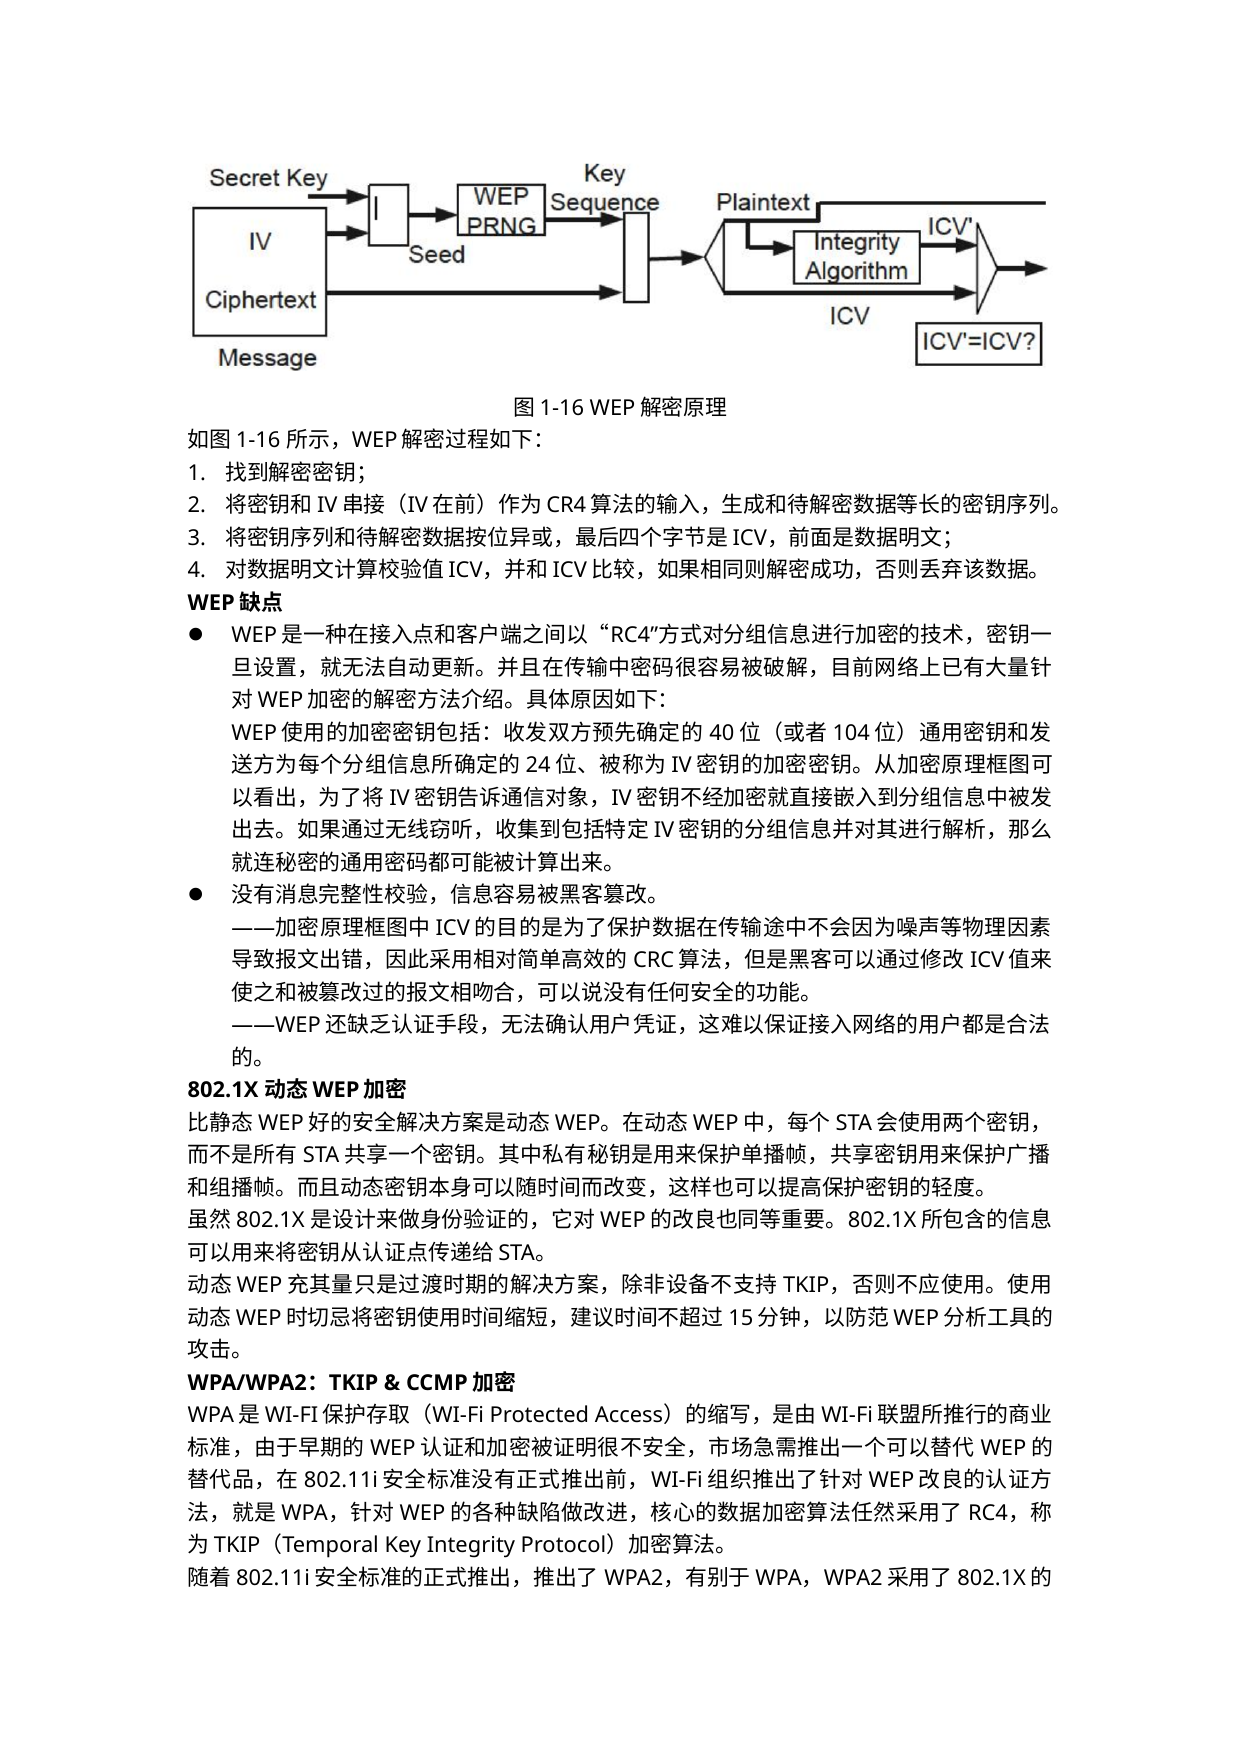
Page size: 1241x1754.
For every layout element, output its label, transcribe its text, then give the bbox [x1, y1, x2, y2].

list 找到解密密钥； [187, 454, 1053, 487]
text 动态WEP充其量只是过渡时期的解决方案，除非设备不支持TKIP，否则不应使用。使用动态WEP时切忌将密钥使用时间缩短，建议时间不超过15分钟，以防范WEP分析工具的攻击。 [187, 1267, 1053, 1364]
list 将密钥和IV串接（IV在前）作为CR4算法的输入，生成和待解密数据等长的密钥序列。 [187, 487, 1053, 519]
text 虽然802.1X 是设计来做身份验证的，它对WEP的改良也同等重要。802.1X所包含的信息可以用来将密钥从认证点传递给STA。 [187, 1202, 1053, 1267]
text WEP缺点 [187, 584, 1053, 617]
text 比静态WEP好的安全解决方案是动态WEP。在动态WEP中，每个STA会使用两个密钥，而不是所有STA共享一个密钥。其中私有秘钥是用来保护单播帧，共享密钥用来保护广播和组播帧。而且动态密钥本身可以随时间而改变，这样也可以提高保护密钥的轻度。 [187, 1104, 1053, 1202]
list WEP是一种在接入点和客户端之间以“RC4”方式对分组信息进行加密的技术，密钥一旦设置，就无法自动更新。并且在传输中密码很容易被破解，目前网络上已有大量针对WEP加密的解密方法介绍。具体原因如下： [187, 617, 1053, 714]
text 如图1-16 所示，WEP解密过程如下： [187, 422, 1053, 454]
list 将密钥序列和待解密数据按位异或，最后四个字节是ICV，前面是数据明文； [187, 519, 1053, 552]
list WEP使用的加密密钥包括：收发双方预先确定的40位（或者104位）通用密钥和发送方为每个分组信息所确定的24位、被称为IV密钥的加密密钥。从加密原理框图可以看出，为了将IV密钥告诉通信对象，IV密钥不经加密就直接嵌入到分组信息中被发出去。如果通过无线窃听，收集到包括特定IV密钥的分组信息并对其进行解析，那么就连秘密的通用密码都可能被计算出来。 [231, 714, 1053, 877]
list ——加密原理框图中ICV的目的是为了保护数据在传输途中不会因为噪声等物理因素导致报文出错，因此采用相对简单高效的CRC算法，但是黑客可以通过修改ICV值来使之和被篡改过的报文相吻合，可以说没有任何安全的功能。 [231, 909, 1053, 1007]
text WPA/WPA2：TKIP & CCMP加密 [187, 1364, 1053, 1397]
list ——WEP还缺乏认证手段，无法确认用户凭证，这难以保证接入网络的用户都是合法的。 [231, 1007, 1053, 1072]
list 没有消息完整性校验，信息容易被黑客篡改。 [187, 877, 1053, 909]
picture [187, 162, 1053, 371]
text 802.1X 动态WEP加密 [187, 1072, 1053, 1104]
text 图1-16 WEP解密原理 [187, 389, 1053, 422]
text WPA是WI-FI保护存取（WI-Fi Protected Access）的缩写，是由WI-Fi联盟所推行的商业标准，由于早期的WEP认证和加密被证明很不安全，市场急需推出一个可以替代WEP的替代品，在802.11i安全标准没有正式推出前，WI-Fi组织推出了针对WEP改良的认证方法，就是WPA，针对WEP的各种缺陷做改进，核心的数据加密算法任然采用了RC4，称为TKIP（Temporal Key Integrity Protocol）加密算法。 [187, 1397, 1053, 1559]
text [187, 1559, 1053, 1592]
list 对数据明文计算校验值ICV，并和ICV比较，如果相同则解密成功，否则丢弃该数据。 [187, 552, 1053, 584]
